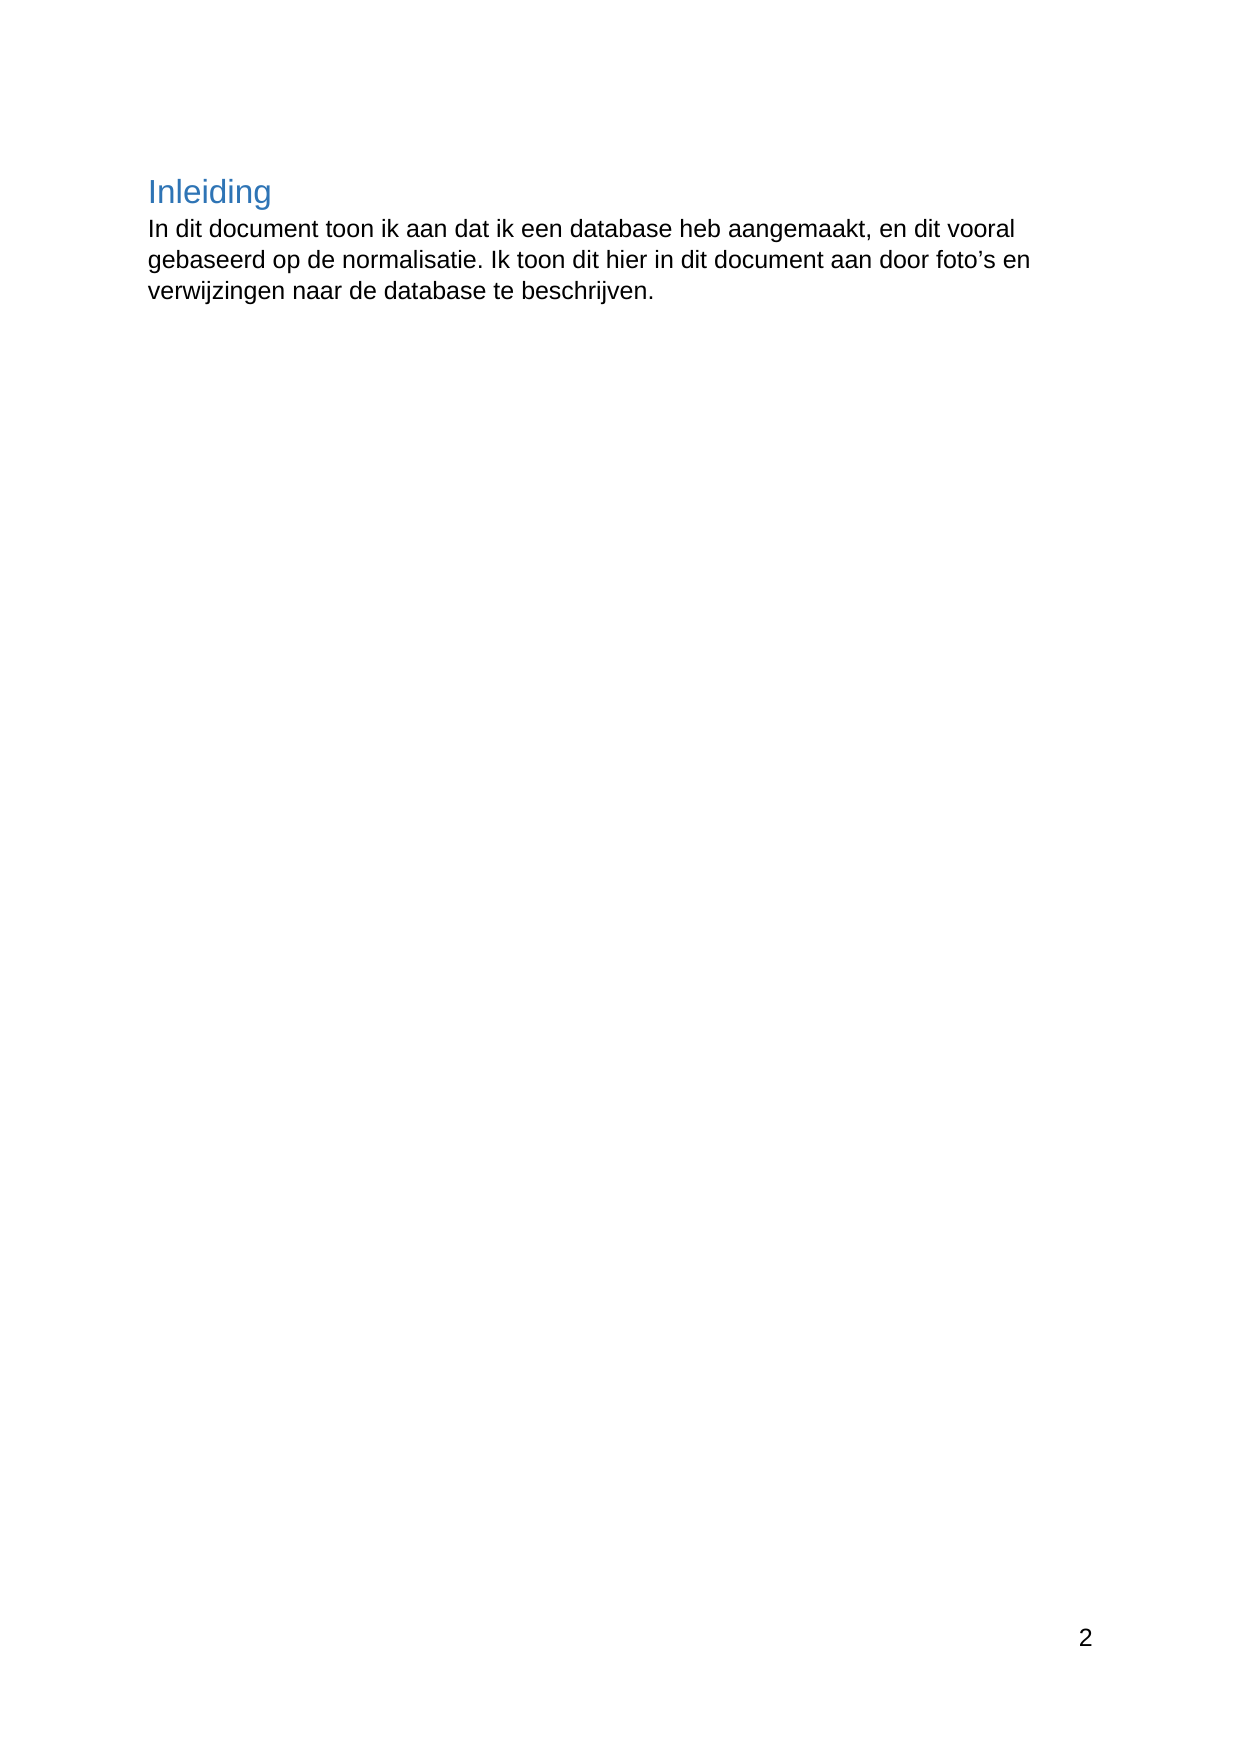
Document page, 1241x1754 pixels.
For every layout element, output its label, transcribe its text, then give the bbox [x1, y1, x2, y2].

text In dit document toon ik aan dat ik een database heb aangemaakt, en dit vooral gebaseerd op de normalisatie. Ik toon dit hier in dit document aan door foto’s en verwijzingen naar de database te beschrijven. [148, 214, 1093, 305]
subtitle Inleiding [148, 173, 1093, 211]
